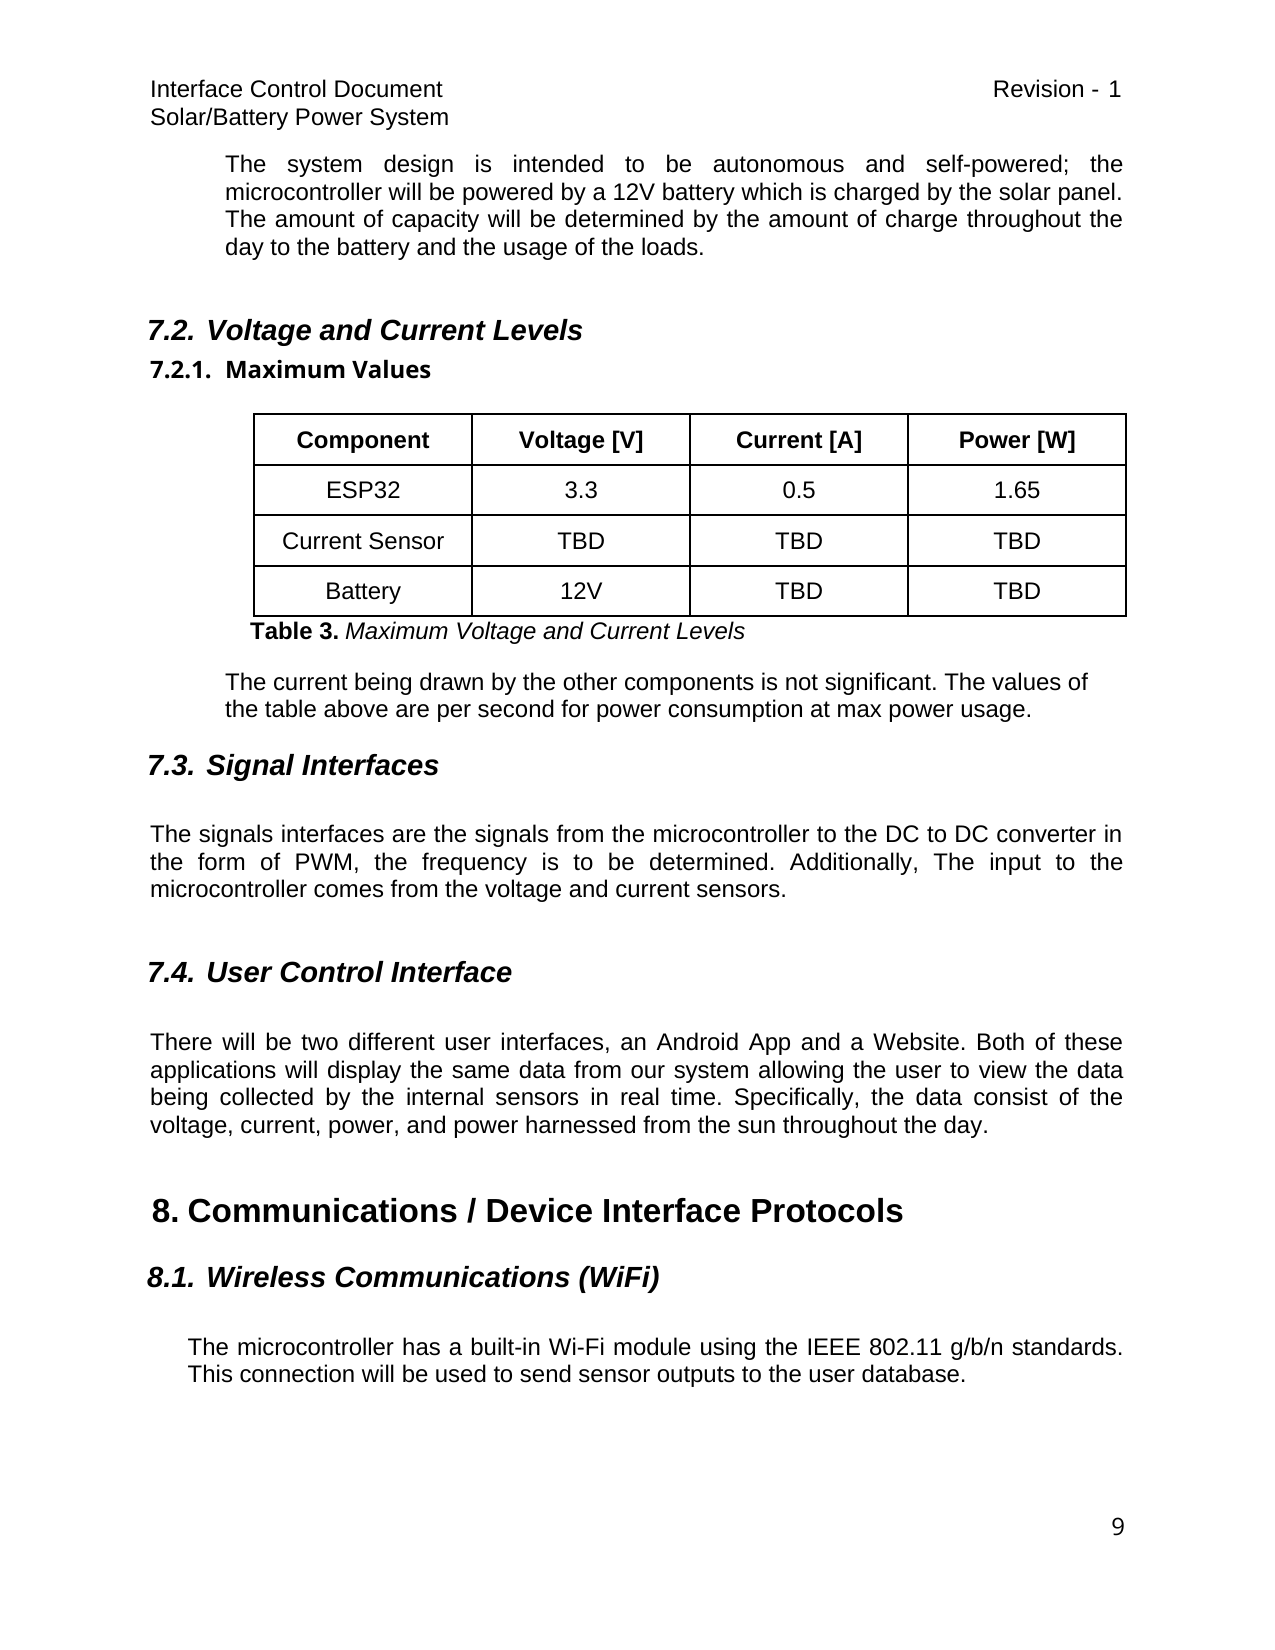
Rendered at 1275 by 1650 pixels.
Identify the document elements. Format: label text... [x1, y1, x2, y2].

list Maximum Values [150, 353, 1125, 385]
table_header Power [W] [909, 415, 1125, 463]
table_header Voltage [V] [473, 415, 689, 463]
table_cell 0.5 [691, 466, 907, 514]
text The current being drawn by the other components is not significant. The values of the table above are per second for power consumption at max power usage. [225, 667, 1125, 723]
table_header Component [255, 415, 471, 463]
text There will be two different user interfaces, an Android App and a Website. Both of these applications will display the same data from our system allowing the user to view the data being collected by the internal sensors in real time. Specifically, the data consist of the voltage, current, power, and power harnessed from the sun throughout the day. [150, 1028, 1125, 1138]
table_cell TBD [473, 516, 689, 564]
table_cell 1.65 [909, 466, 1125, 514]
table_cell TBD [691, 516, 907, 564]
table_cell TBD [909, 567, 1125, 615]
table_cell Current Sensor [255, 516, 471, 564]
text Table 3. Maximum Voltage and Current Levels [250, 617, 1125, 645]
text The microcontroller has a built-in Wi-Fi module using the IEEE 802.11 g/b/n standards. This connection will be used to send sensor outputs to the user database. [187, 1332, 1125, 1388]
table_cell TBD [691, 567, 907, 615]
text The signals interfaces are the signals from the microcontroller to the DC to DC converter in the form of PWM, the frequency is to be determined. Additionally, The input to the microcontroller comes from the voltage and current sensors. [150, 820, 1125, 903]
subtitle User Control Interface [147, 956, 1125, 989]
table_cell TBD [909, 516, 1125, 564]
table_cell 12V [473, 567, 689, 615]
table_cell 3.3 [473, 466, 689, 514]
subtitle Voltage and Current Levels [147, 313, 1125, 347]
text The system design is intended to be autonomous and self-powered; the microcontroller will be powered by a 12V battery which is charged by the solar panel. The amount of capacity will be determined by the amount of charge throughout the day to the battery and the usage of the loads. [225, 150, 1125, 260]
table_cell ESP32 [255, 466, 471, 514]
subtitle Wireless Communications (WiFi) [147, 1260, 1125, 1294]
table_cell Battery [255, 567, 471, 615]
table_header Current [A] [691, 415, 907, 463]
subtitle Communications / Device Interface Protocols [152, 1191, 1125, 1229]
subtitle Signal Interfaces [147, 748, 1125, 781]
